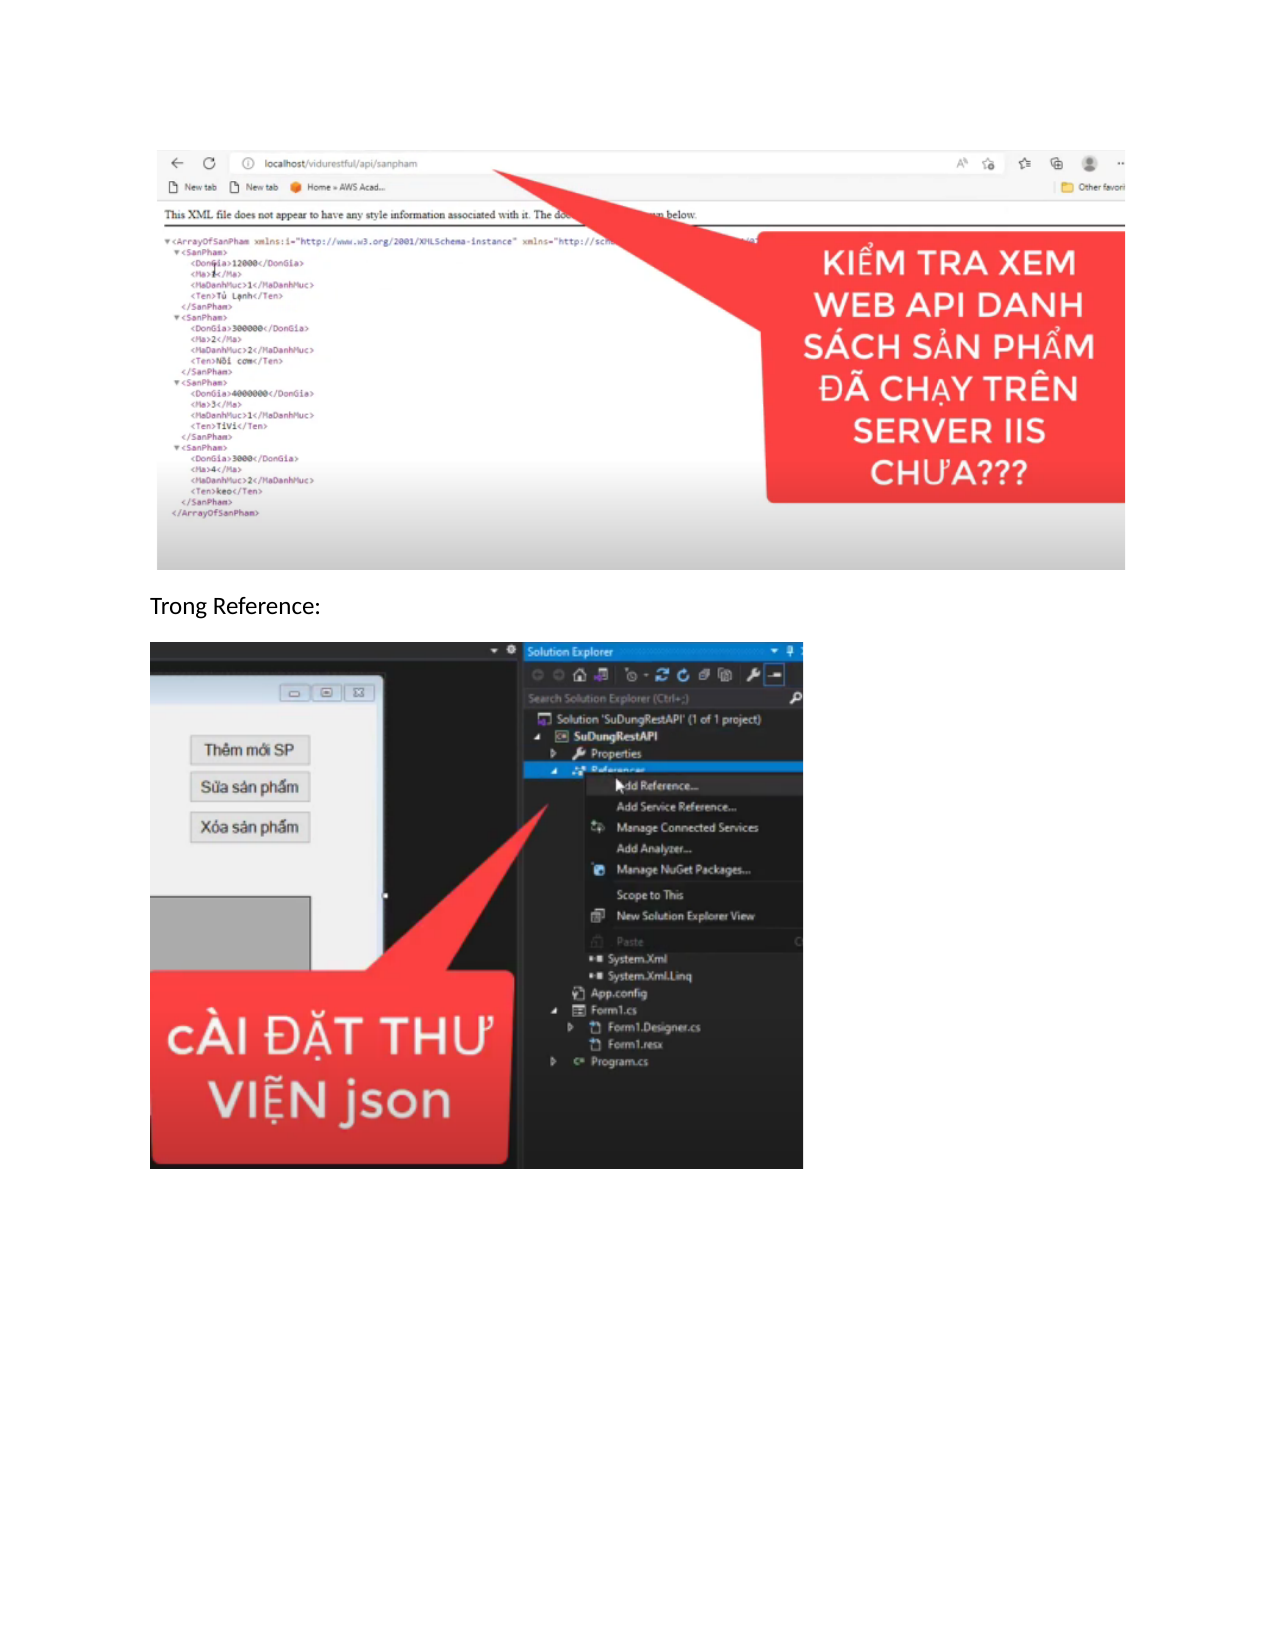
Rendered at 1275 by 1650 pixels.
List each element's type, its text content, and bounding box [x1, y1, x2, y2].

picture [150, 642, 804, 1169]
text Trong Reference: [150, 590, 1125, 621]
picture [150, 150, 1125, 570]
